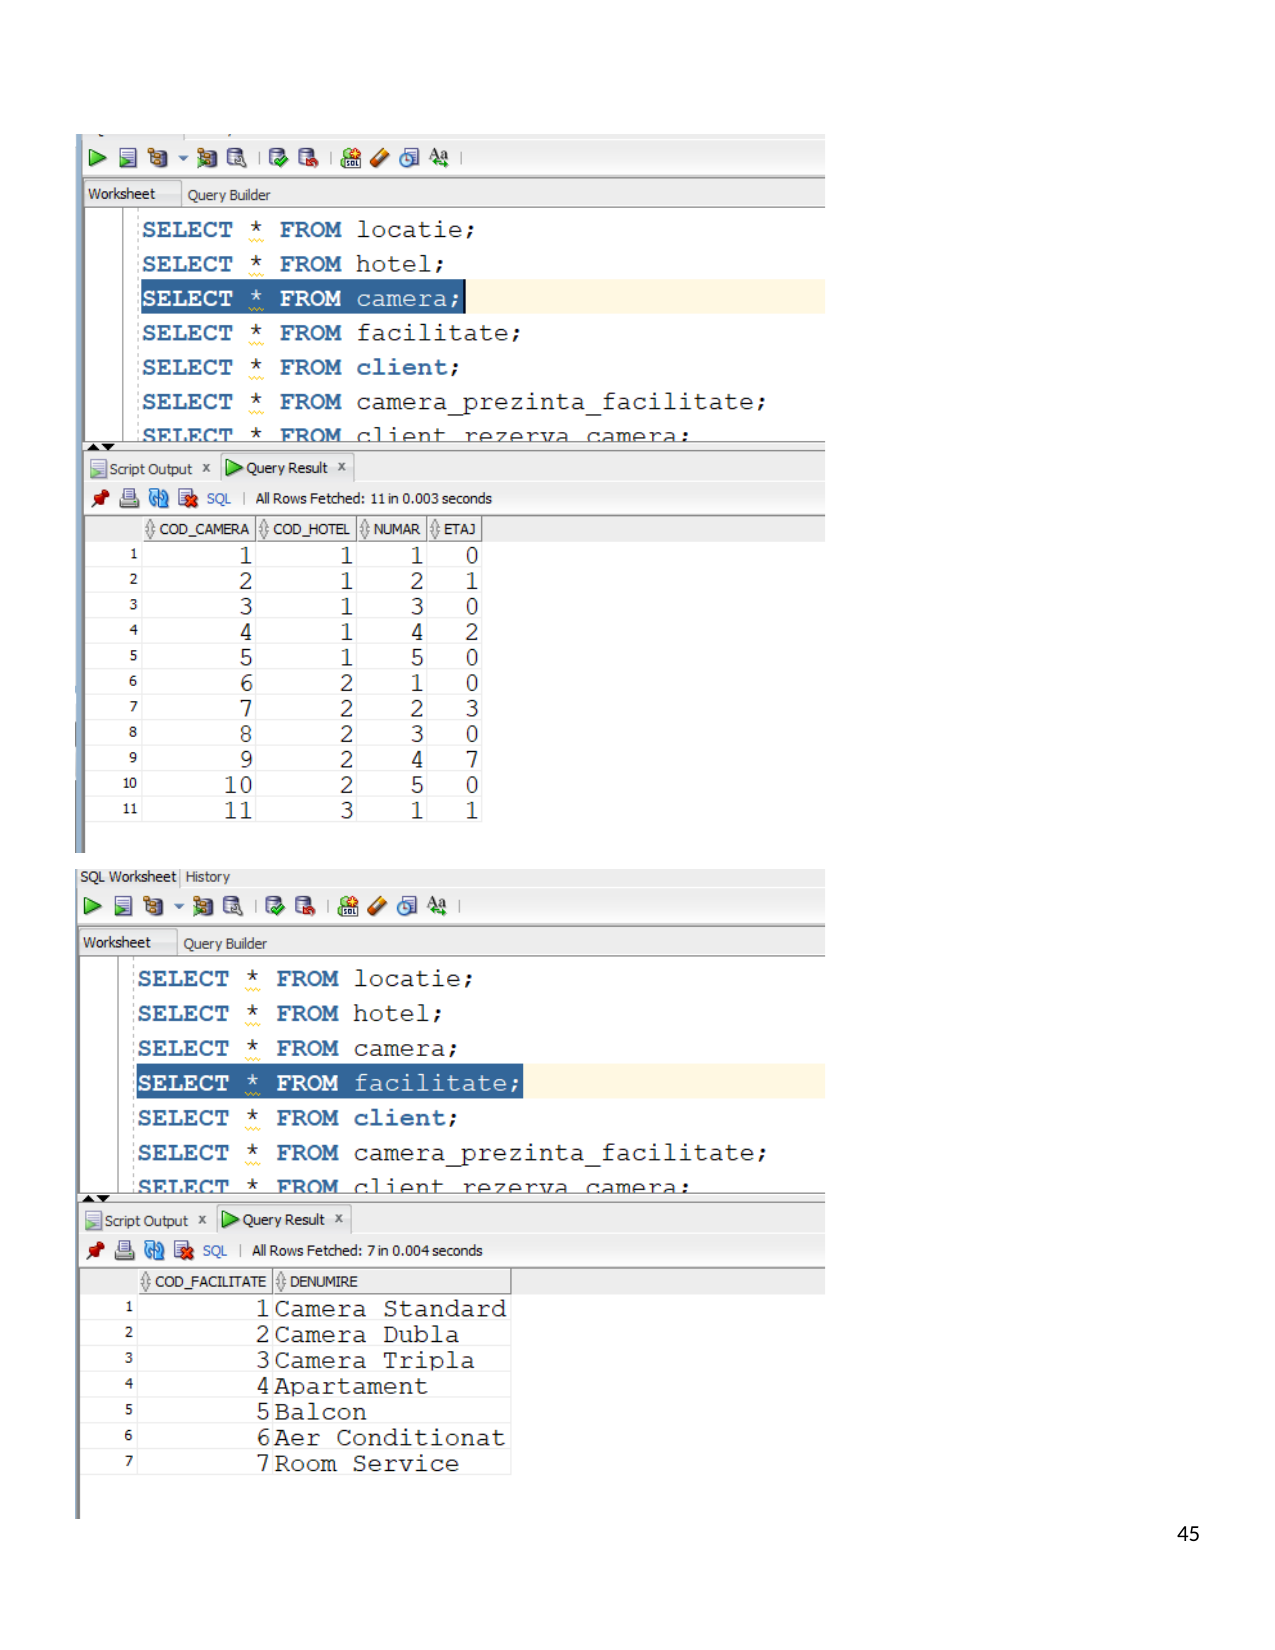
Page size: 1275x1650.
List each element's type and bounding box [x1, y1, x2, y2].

picture [75, 134, 826, 853]
picture [75, 869, 826, 1519]
